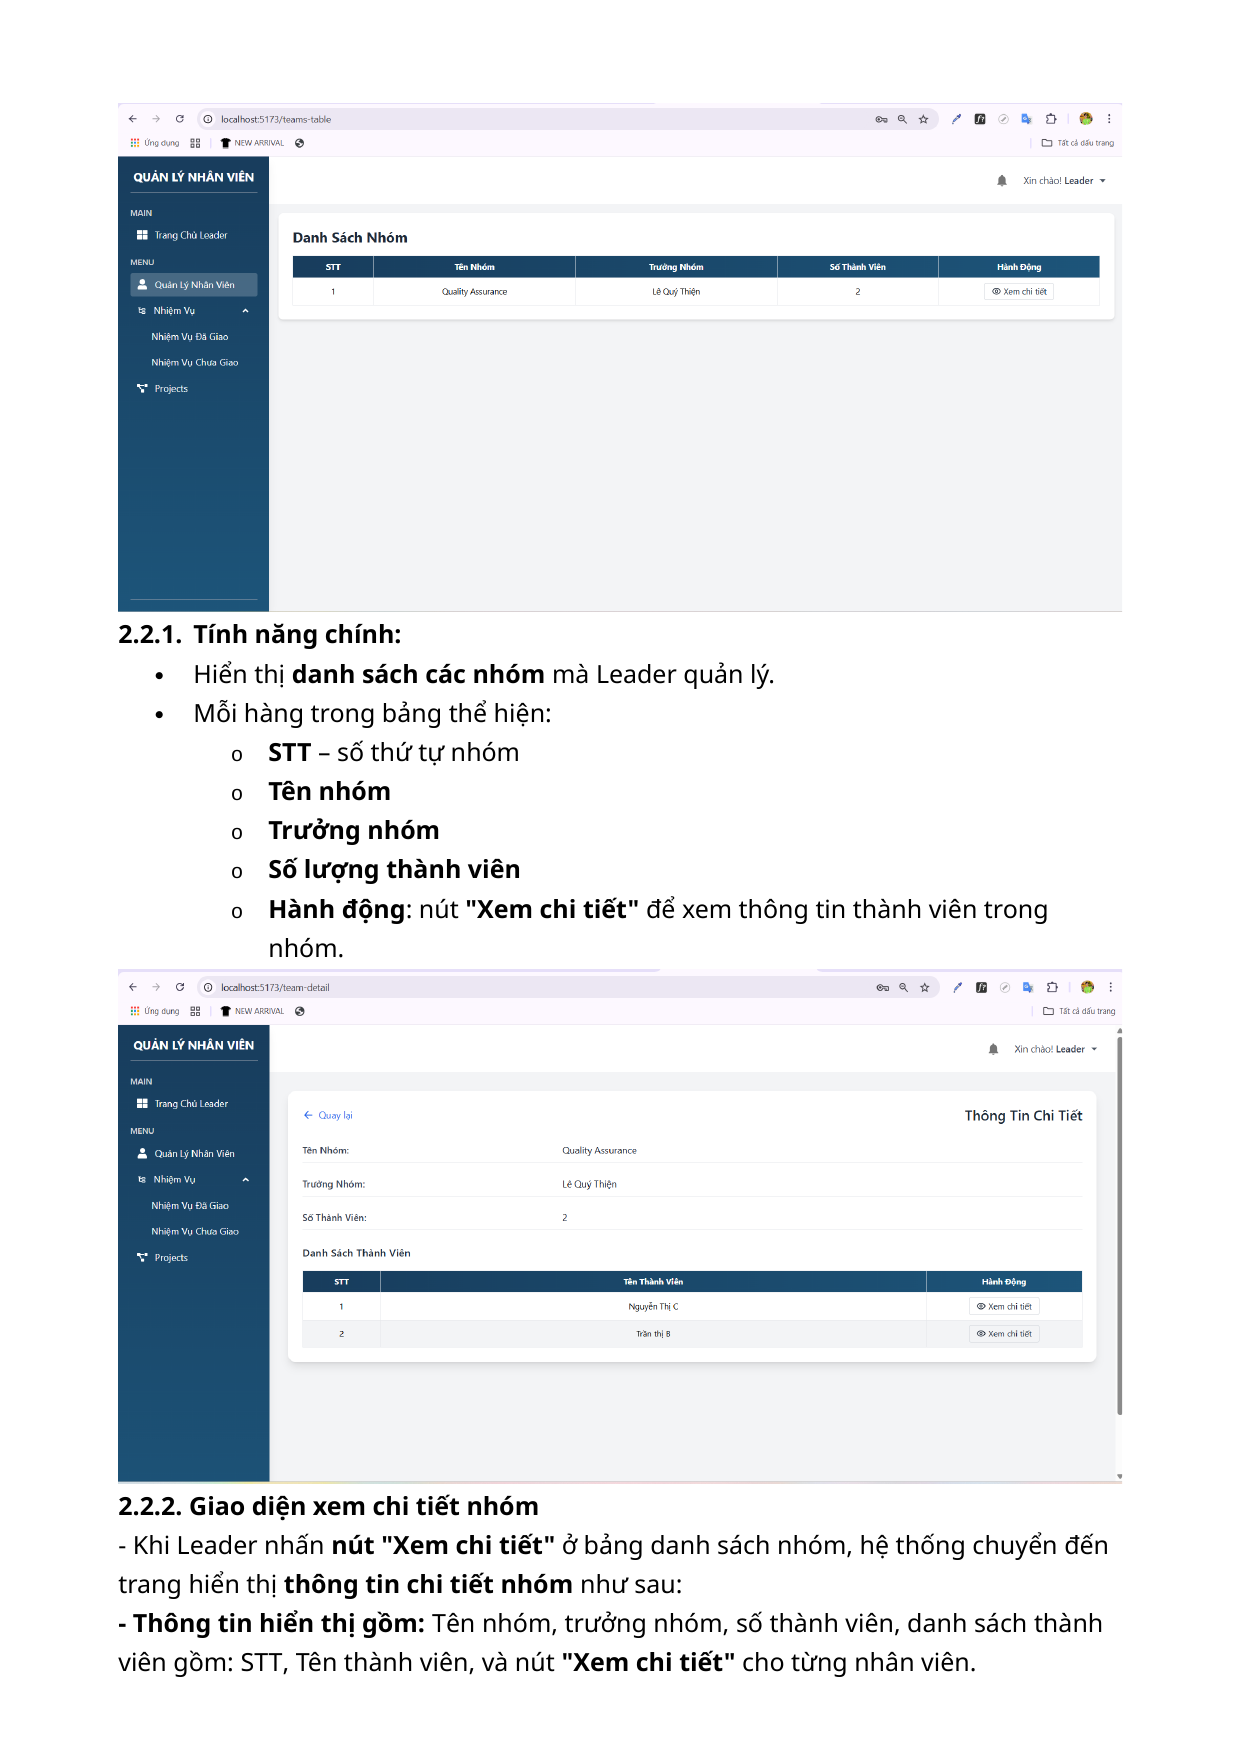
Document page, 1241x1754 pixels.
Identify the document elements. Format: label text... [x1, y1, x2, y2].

list Số lượng thành viên [231, 852, 1122, 886]
text - Thông tin hiển thị gồm: Tên nhóm, trưởng nhóm, số thành viên, danh sách thành viên gồm: STT, Tên thành viên, và nút "Xem chi tiết" cho từng nhân viên. [118, 1606, 1122, 1679]
list Tính năng chính: [118, 617, 1122, 651]
list Trưởng nhóm [231, 813, 1122, 847]
picture [118, 969, 1123, 1484]
list Hiển thị danh sách các nhóm mà Leader quản lý. [156, 656, 1122, 690]
picture [118, 103, 1123, 612]
list STT – số thứ tự nhóm [231, 734, 1122, 769]
text 2.2.2. Giao diện xem chi tiết nhóm [118, 1488, 1122, 1522]
list Tên nhóm [231, 774, 1122, 808]
list Hành động: nút "Xem chi tiết" để xem thông tin thành viên trong nhóm. [231, 891, 1122, 964]
list Mỗi hàng trong bảng thể hiện: [156, 695, 1122, 729]
text - Khi Leader nhấn nút "Xem chi tiết" ở bảng danh sách nhóm, hệ thống chuyển đến trang hiển thị thông tin chi tiết nhóm như sau: [118, 1527, 1122, 1601]
